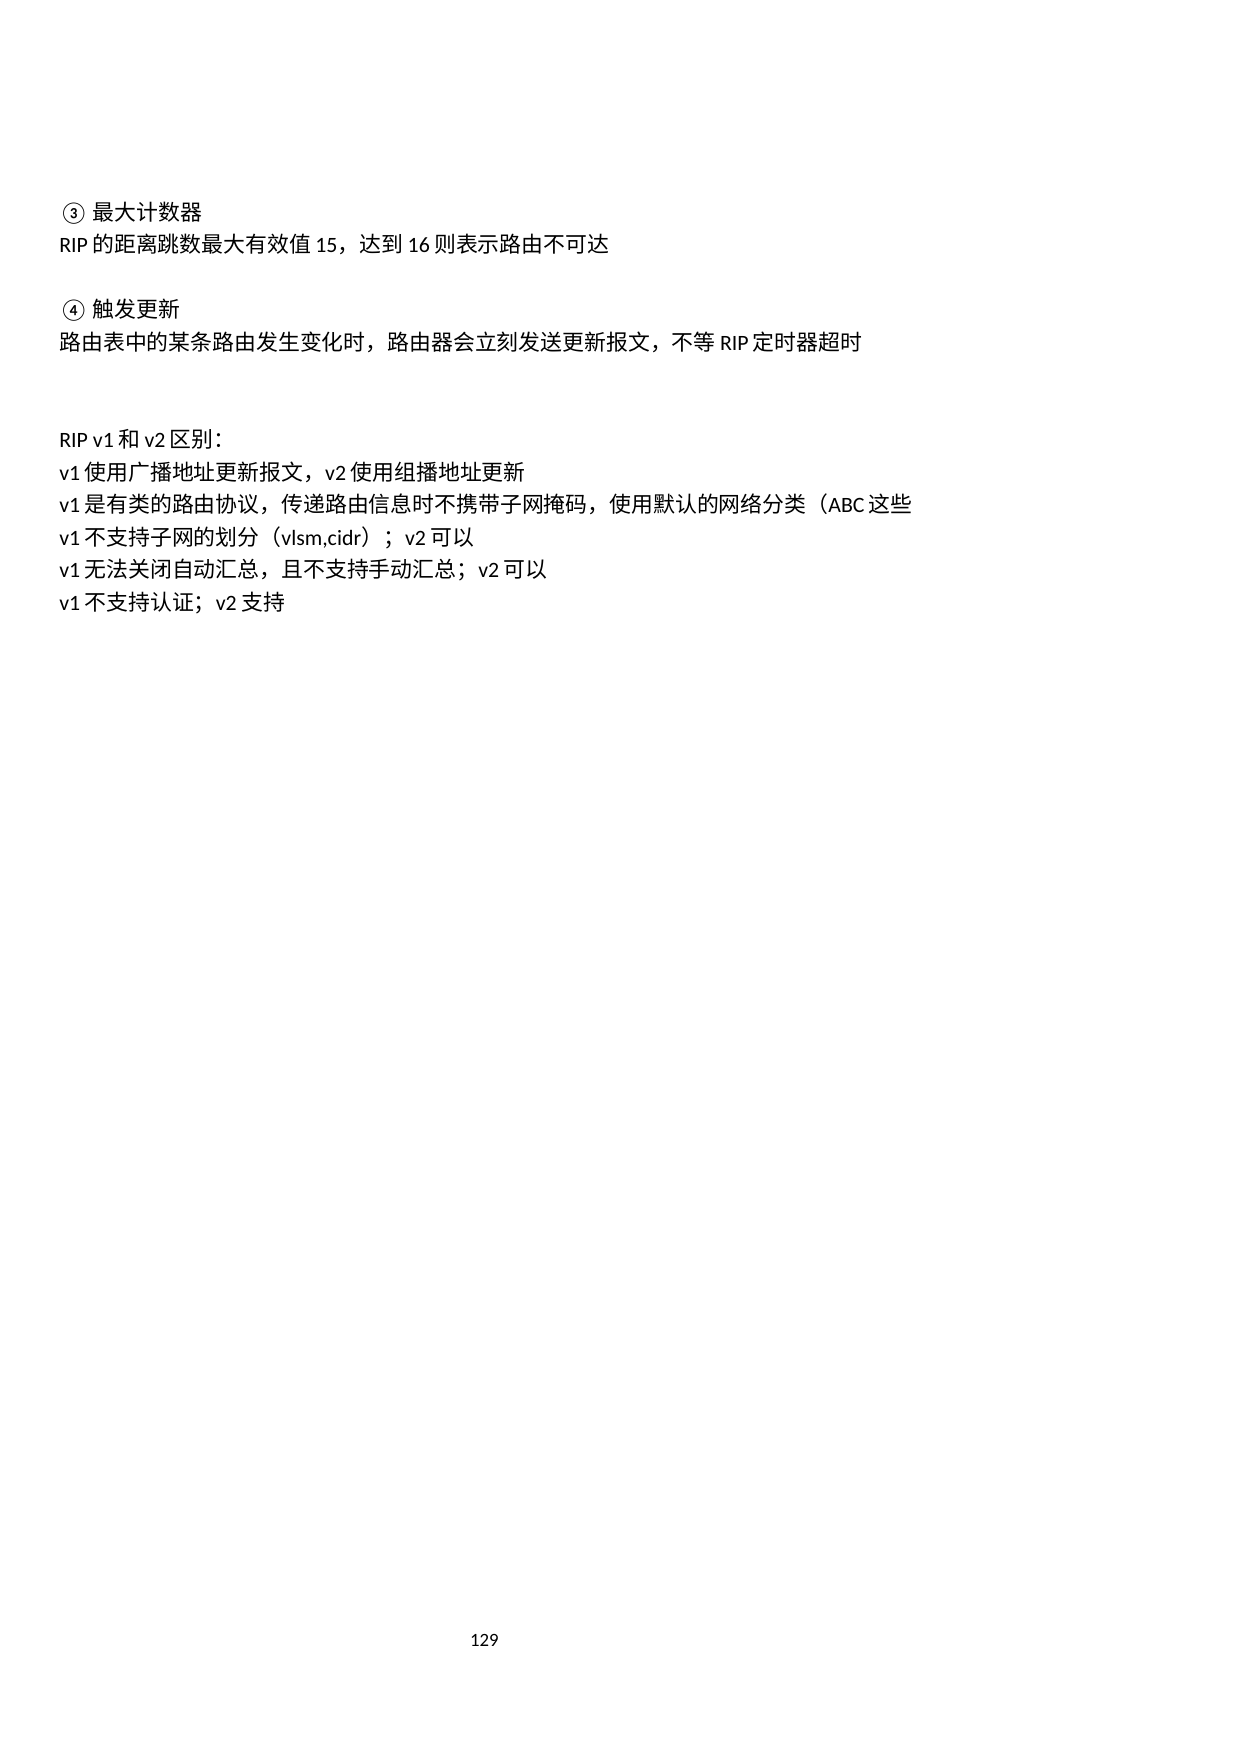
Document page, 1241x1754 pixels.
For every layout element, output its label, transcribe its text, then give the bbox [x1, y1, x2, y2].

text v1不支持认证；v2支持 [59, 584, 1181, 617]
text ③最大计数器 [59, 194, 1181, 227]
text v1是有类的路由协议，传递路由信息时不携带子网掩码，使用默认的网络分类（ABC这些 [59, 487, 1181, 519]
text v1使用广播地址更新报文，v2使用组播地址更新 [59, 454, 1181, 487]
text v1不支持子网的划分（vlsm,cidr）；v2可以 [59, 519, 1181, 552]
text v1无法关闭自动汇总，且不支持手动汇总；v2可以 [59, 552, 1181, 584]
text RIP的距离跳数最大有效值15，达到16则表示路由不可达 [59, 227, 1181, 259]
text RIP v1和v2区别： [59, 422, 1181, 454]
text ④触发更新 [59, 292, 1181, 324]
text 路由表中的某条路由发生变化时，路由器会立刻发送更新报文，不等RIP定时器超时 [59, 324, 1181, 357]
